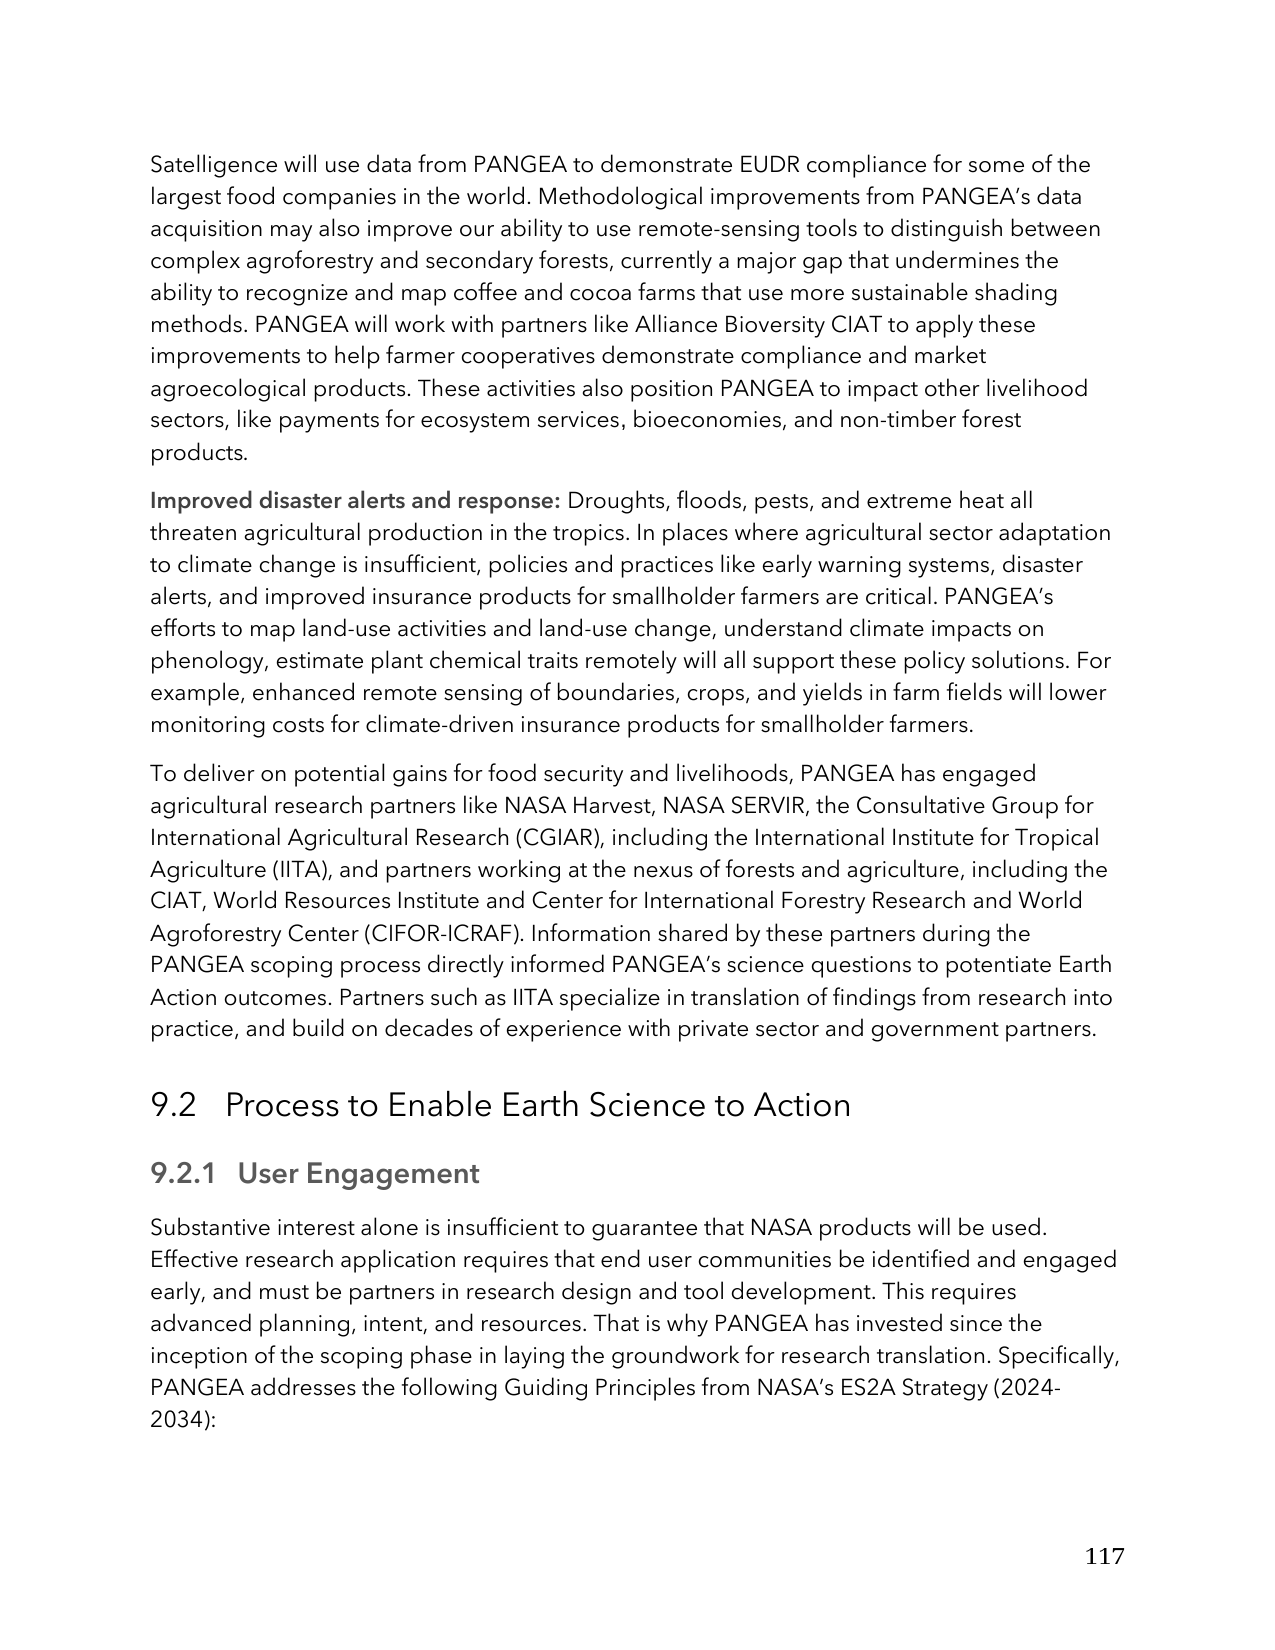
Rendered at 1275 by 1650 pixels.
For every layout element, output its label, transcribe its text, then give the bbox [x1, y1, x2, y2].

subtitle Process to Enable Earth Science to Action [150, 1084, 1125, 1125]
subtitle User Engagement [150, 1156, 1125, 1191]
text To deliver on potential gains for food security and livelihoods, PANGEA has engaged agricultural research partners like NASA Harvest, NASA SERVIR, the Consultative Group for International Agricultural Research (CGIAR), including the International Institute for Tropical Agriculture (IITA), and partners working at the nexus of forests and agriculture, including the CIAT, World Resources Institute and Center for International Forestry Research and World Agroforestry Center (CIFOR-ICRAF). Information shared by these partners during the PANGEA scoping process directly informed PANGEA’s science questions to potentiate Earth Action outcomes. Partners such as IITA specialize in translation of findings from research into practice, and build on decades of experience with private sector and government partners. [150, 759, 1125, 1043]
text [150, 150, 1125, 466]
text Improved disaster alerts and response: Droughts, floods, pests, and extreme heat all threaten agricultural production in the tropics. In places where agricultural sector adaptation to climate change is insufficient, policies and practices like early warning systems, disaster alerts, and improved insurance products for smallholder farmers are critical. PANGEA’s efforts to map land-use activities and land-use change, understand climate impacts on phenology, estimate plant chemical traits remotely will all support these policy solutions. For example, enhanced remote sensing of boundaries, crops, and yields in farm fields will lower monitoring costs for climate-driven insurance products for smallholder farmers. [150, 486, 1125, 738]
text Substantive interest alone is insufficient to guarantee that NASA products will be used. Effective research application requires that end user communities be identified and engaged early, and must be partners in research design and tool development. This requires advanced planning, intent, and resources. That is why PANGEA has invested since the inception of the scoping phase in laying the groundwork for research translation. Specifically, PANGEA addresses the following Guiding Principles from NASA’s ES2A Strategy (2024-2034): [150, 1213, 1125, 1433]
